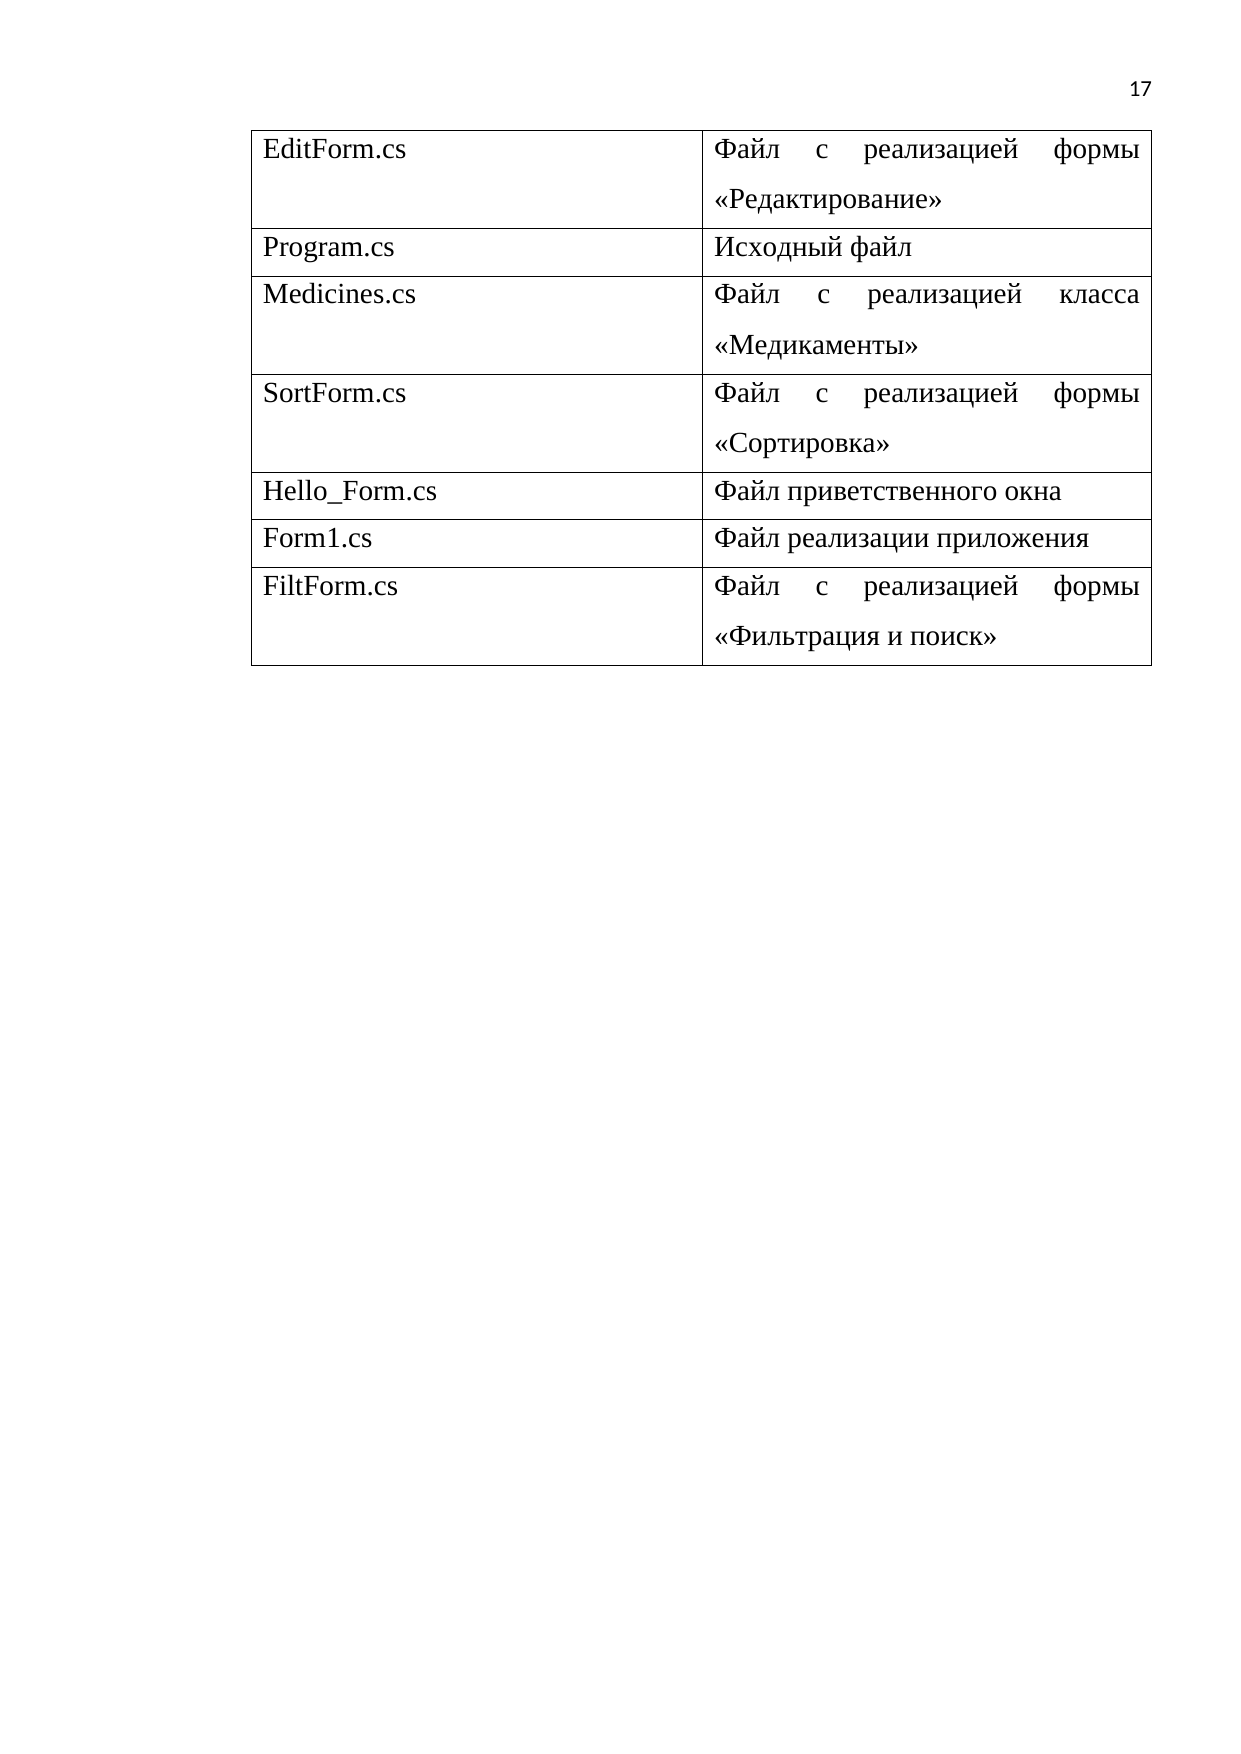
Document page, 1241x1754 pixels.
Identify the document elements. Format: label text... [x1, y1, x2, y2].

table_cell Medicines.cs [252, 277, 702, 374]
table_header Файл с реализацией формы «Редактирование» [703, 131, 1151, 228]
table_cell Исходный файл [703, 229, 1151, 276]
table_cell Файл с реализацией класса «Медикаменты» [703, 277, 1151, 374]
table_header EditForm.cs [252, 131, 702, 228]
table_cell Файл приветственного окна [703, 473, 1151, 519]
table_cell Файл с реализацией формы «Фильтрация и поиск» [703, 568, 1151, 665]
table_cell Файл с реализацией формы «Сортировка» [703, 375, 1151, 472]
table_cell Form1.cs [252, 520, 702, 567]
table_cell Файл реализации приложения [703, 520, 1151, 567]
table_cell Hello_Form.cs [252, 473, 702, 519]
table_cell Program.cs [252, 229, 702, 276]
table_cell SortForm.cs [252, 375, 702, 472]
table_cell FiltForm.cs [252, 568, 702, 665]
